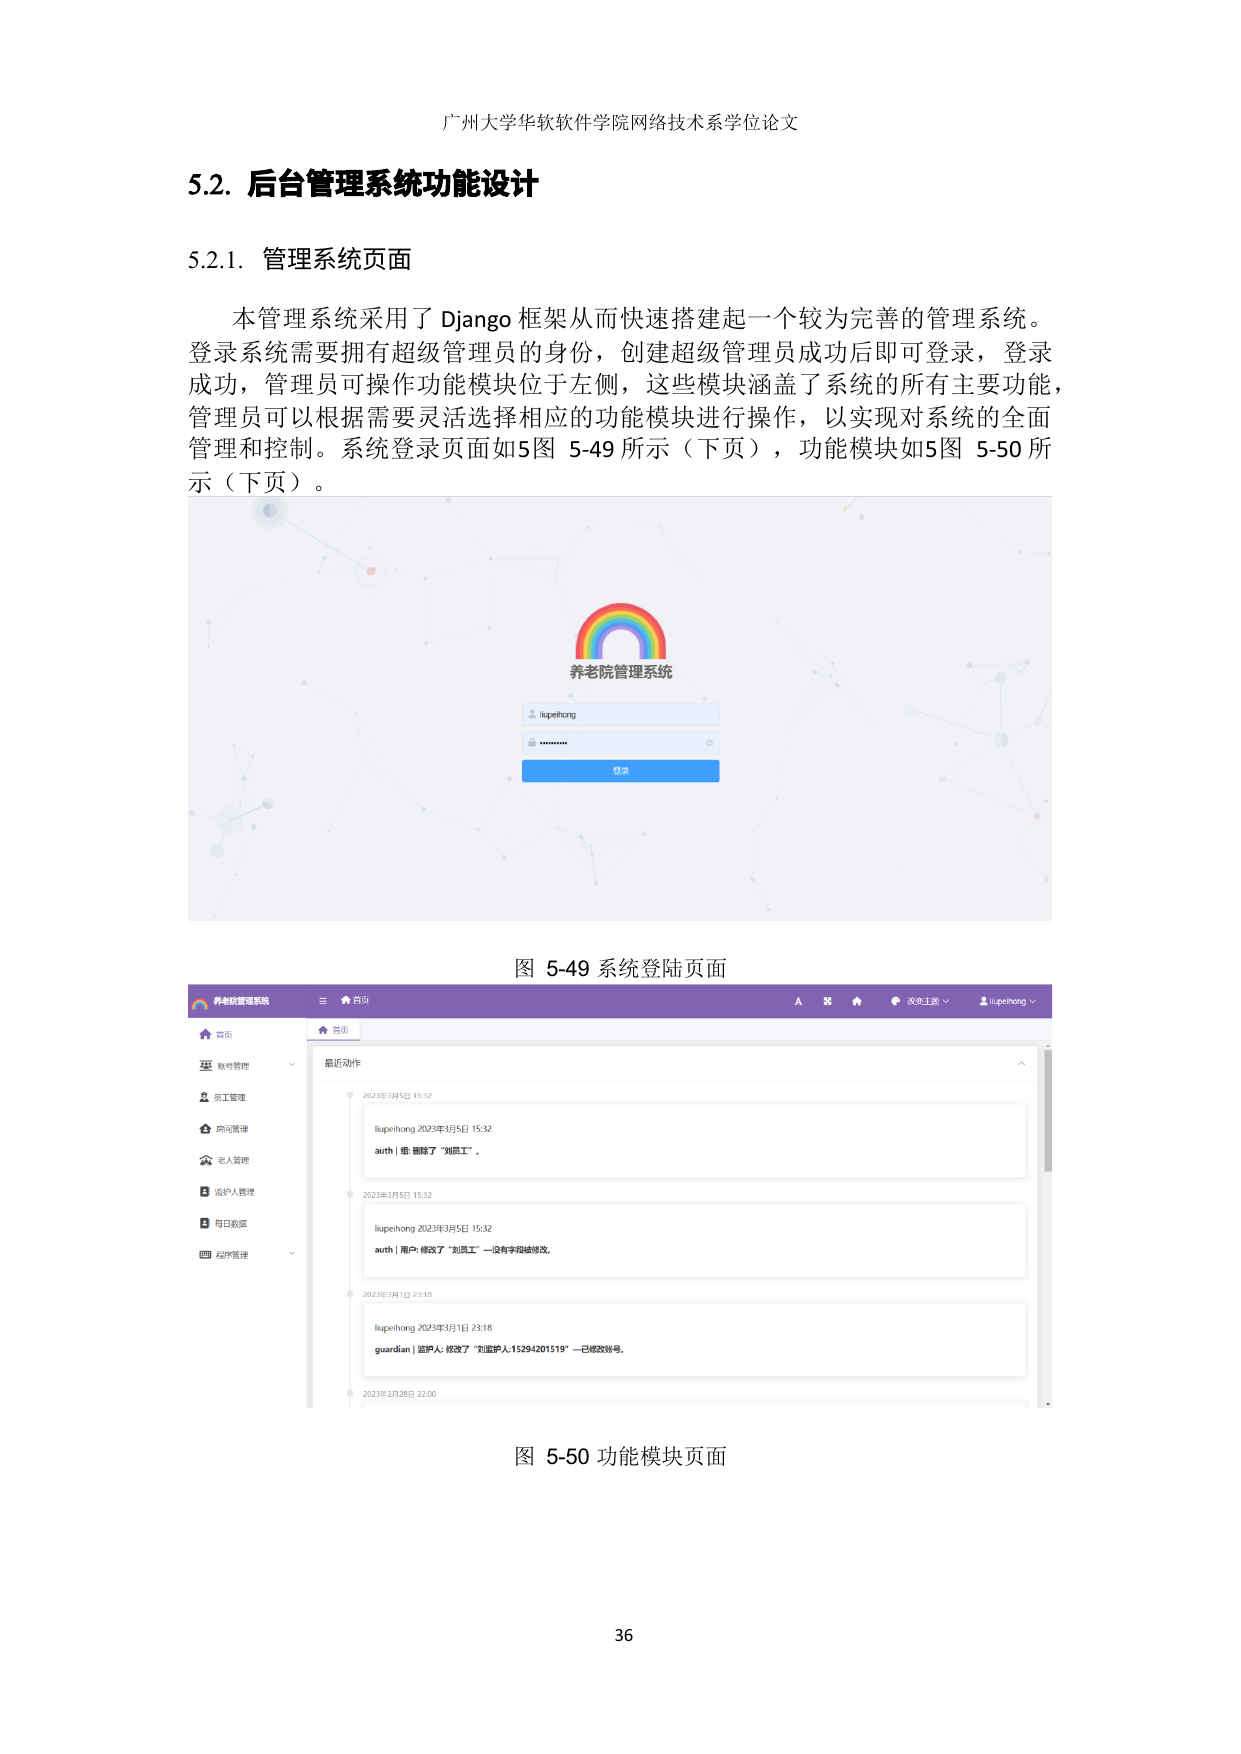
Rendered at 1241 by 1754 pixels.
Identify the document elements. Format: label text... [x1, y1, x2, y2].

subtitle 后台管理系统功能设计 [187, 150, 1053, 215]
picture [188, 984, 1053, 1408]
picture [188, 496, 1053, 921]
subtitle 管理系统页面 [187, 242, 1053, 274]
